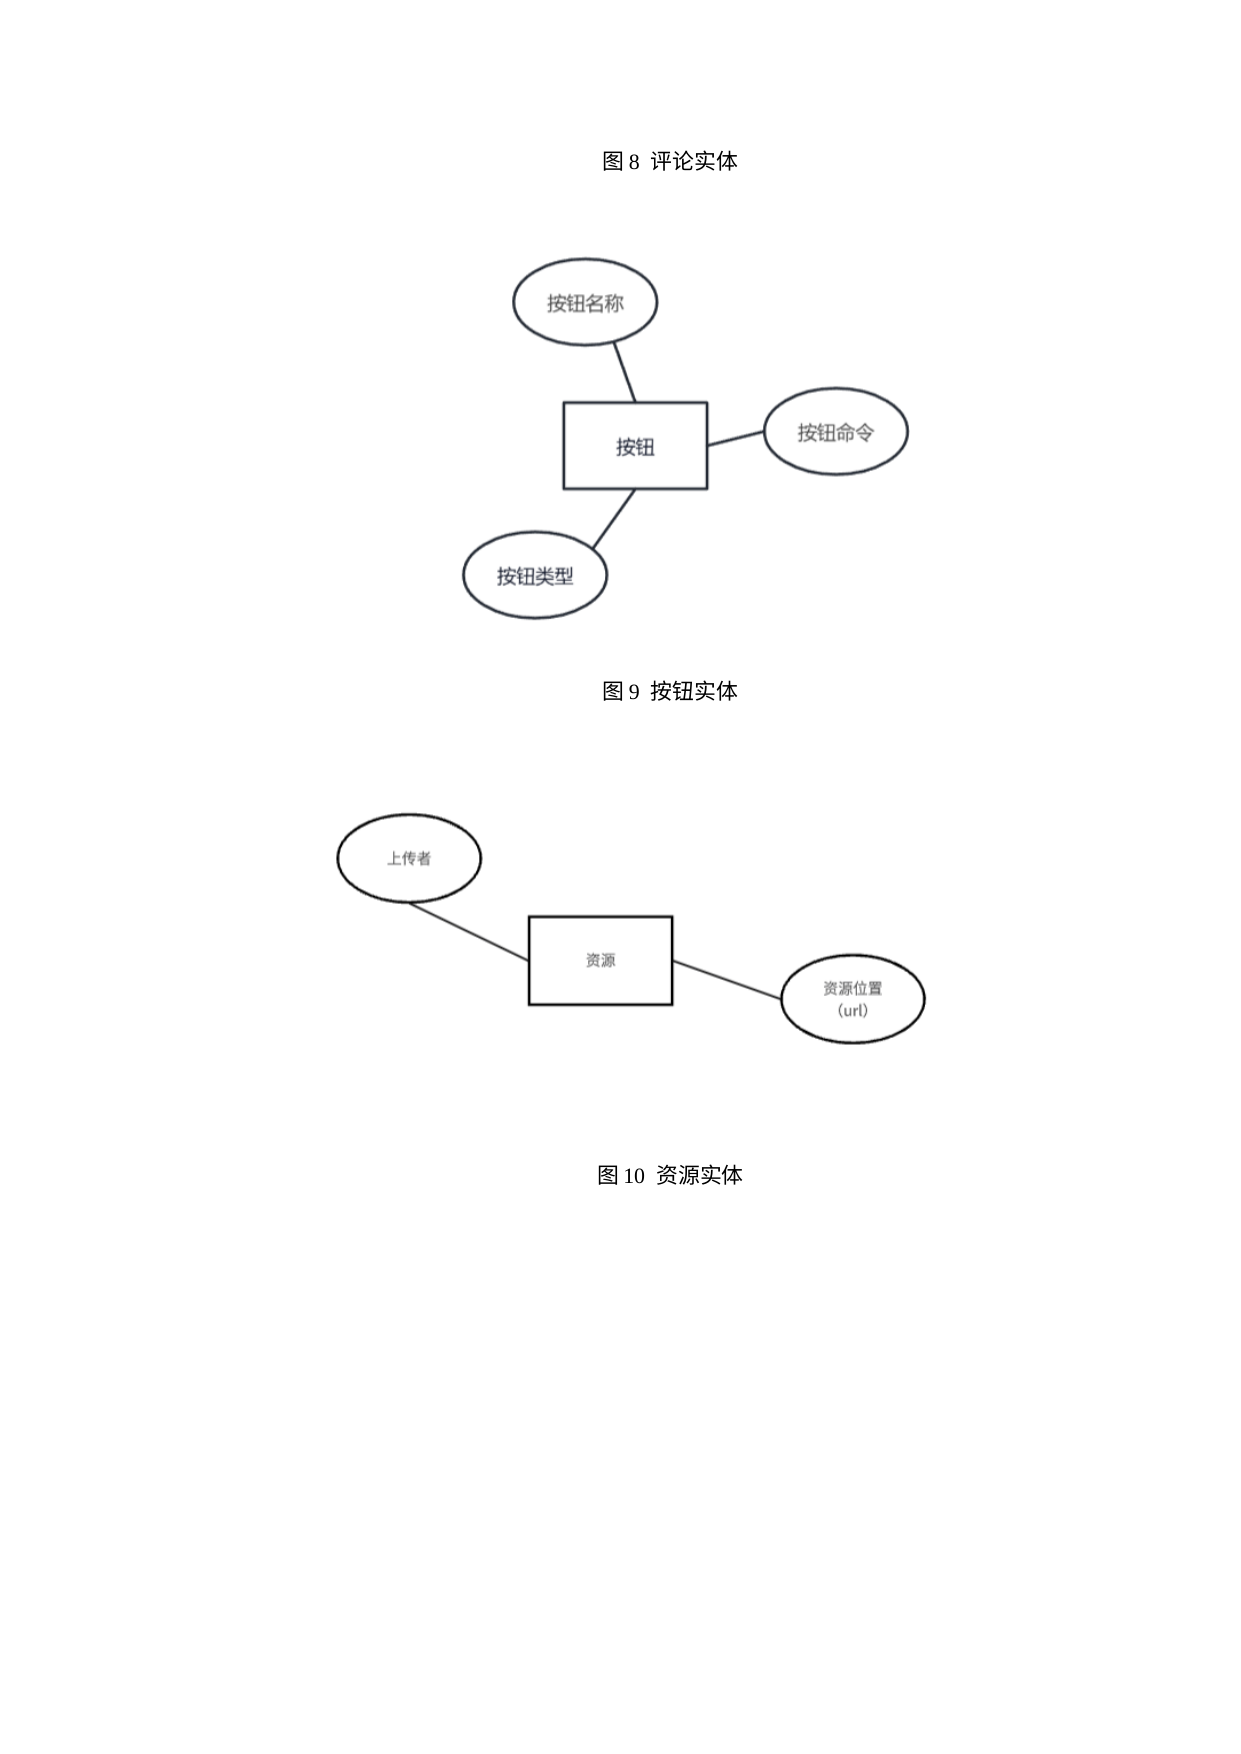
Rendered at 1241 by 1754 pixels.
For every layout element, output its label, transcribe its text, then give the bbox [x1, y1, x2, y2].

picture [376, 238, 965, 634]
text 图8 评论实体 [242, 143, 1098, 176]
text 图10 资源实体 [242, 1157, 1098, 1190]
picture [273, 753, 967, 1115]
text 图9 按钮实体 [242, 674, 1098, 706]
